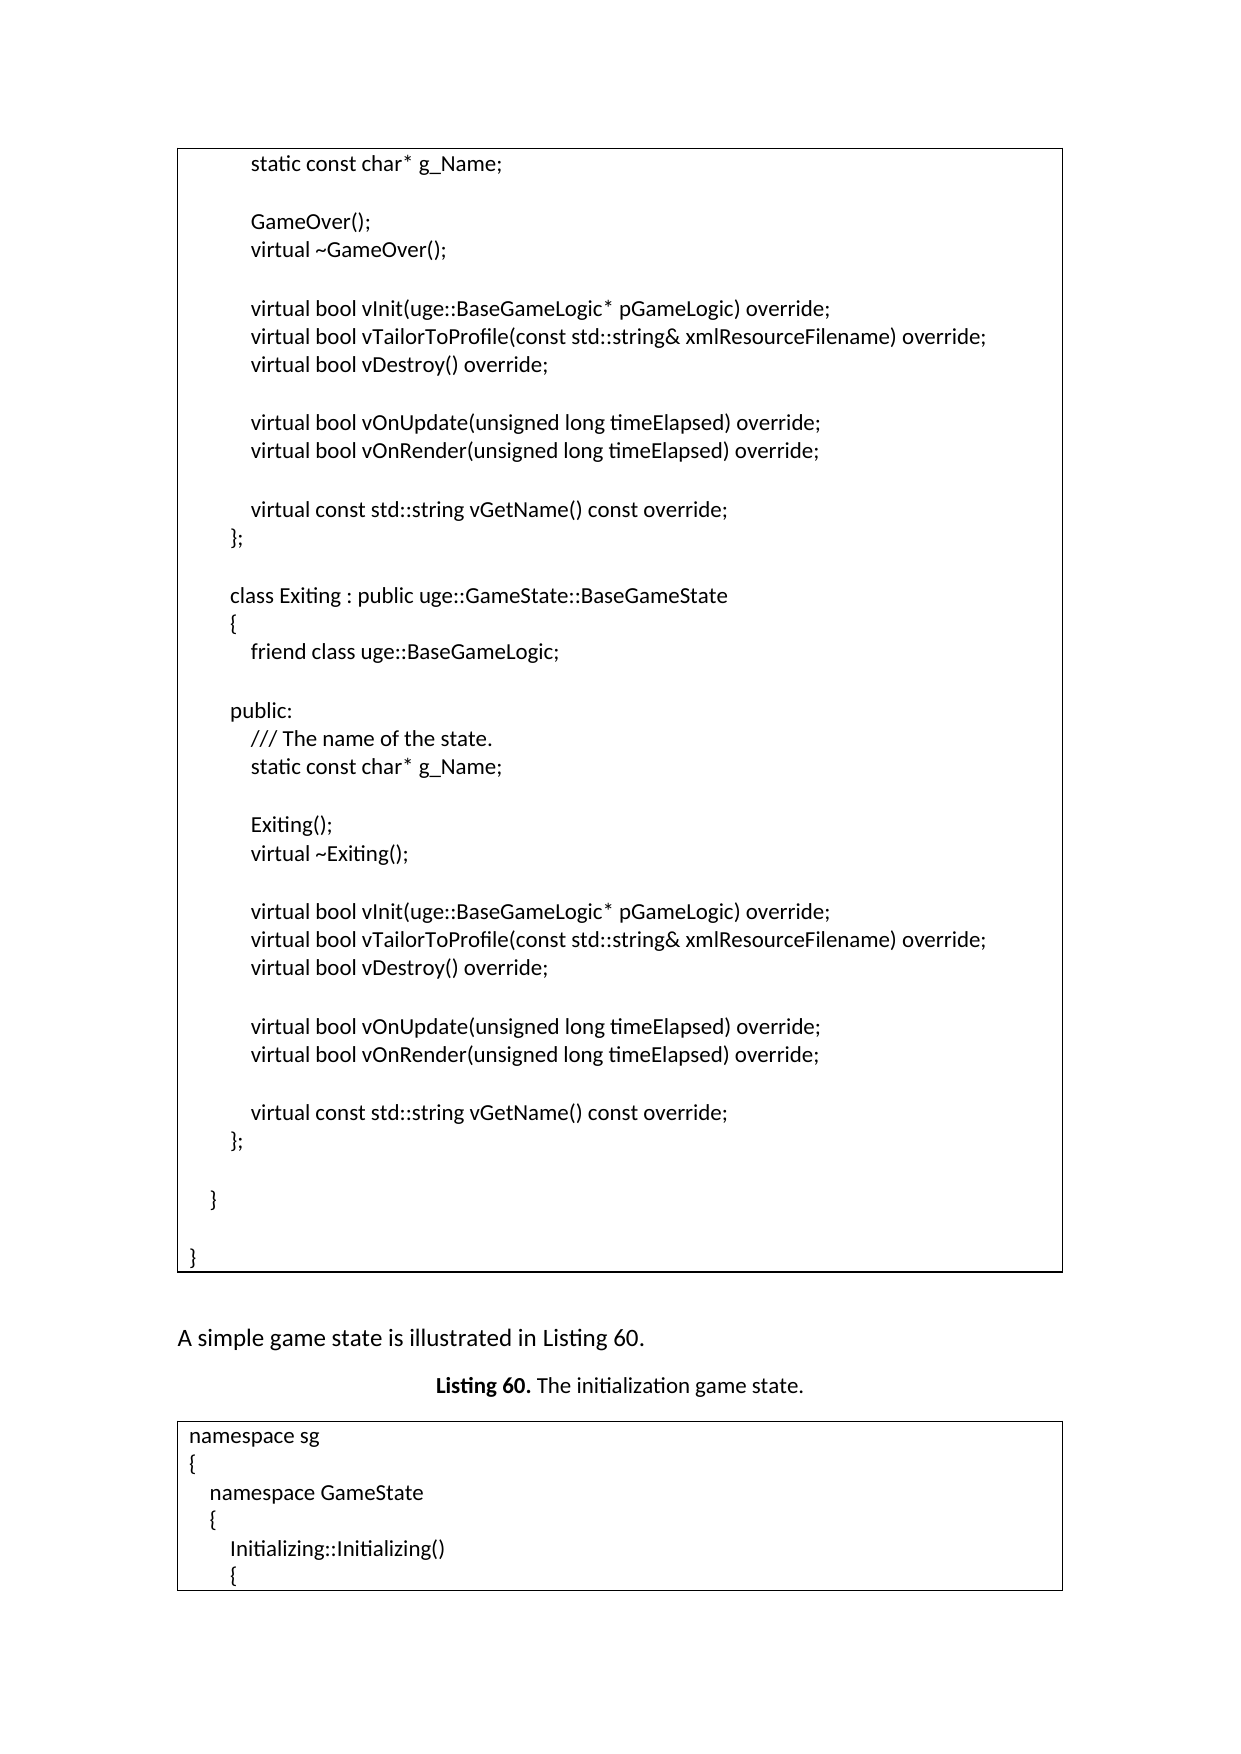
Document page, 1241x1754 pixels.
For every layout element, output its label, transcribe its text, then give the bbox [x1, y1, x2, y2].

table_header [178, 149, 1062, 1271]
text A simple game state is illustrated in Listing 60. [177, 1322, 1063, 1353]
text Listing 60. The initialization game state. [177, 1372, 1063, 1400]
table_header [178, 1422, 1062, 1590]
